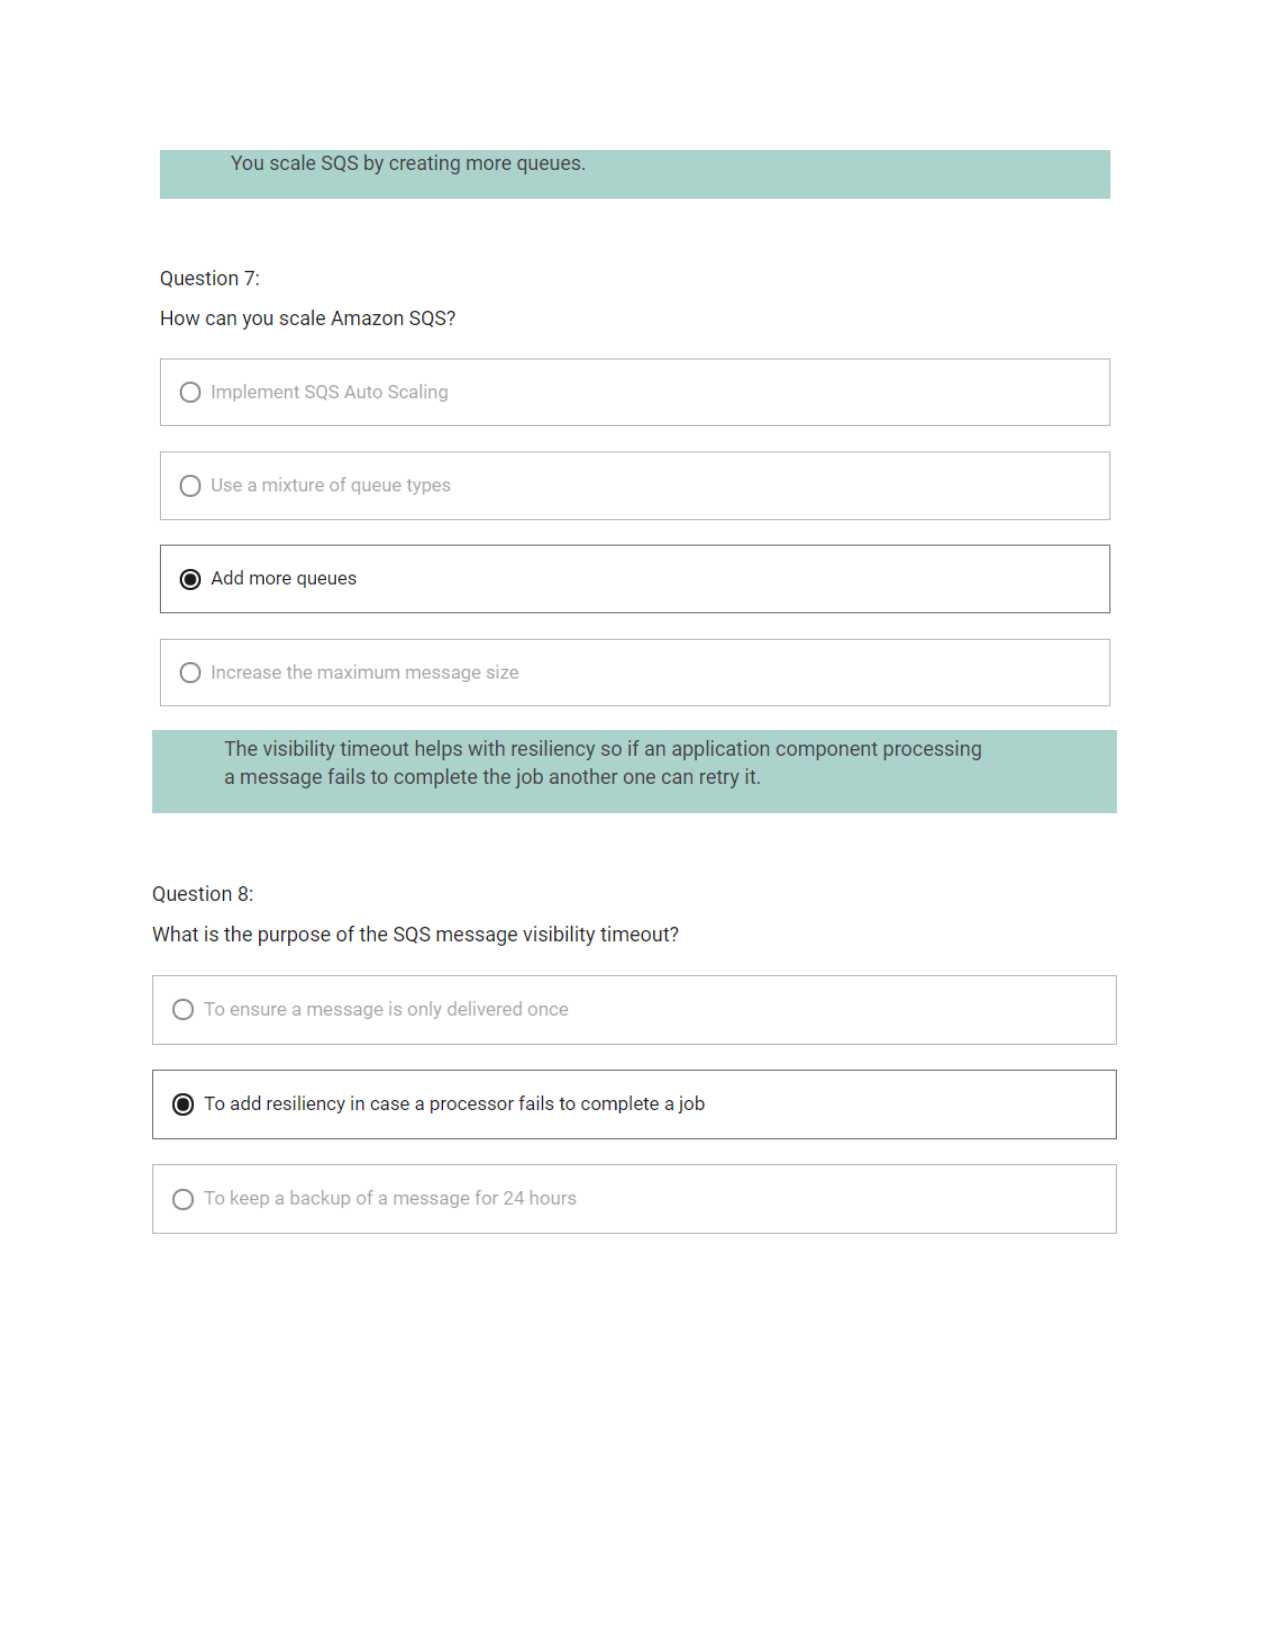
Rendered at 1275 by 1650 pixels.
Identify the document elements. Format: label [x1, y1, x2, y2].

picture [150, 730, 1125, 1244]
picture [150, 150, 1125, 712]
